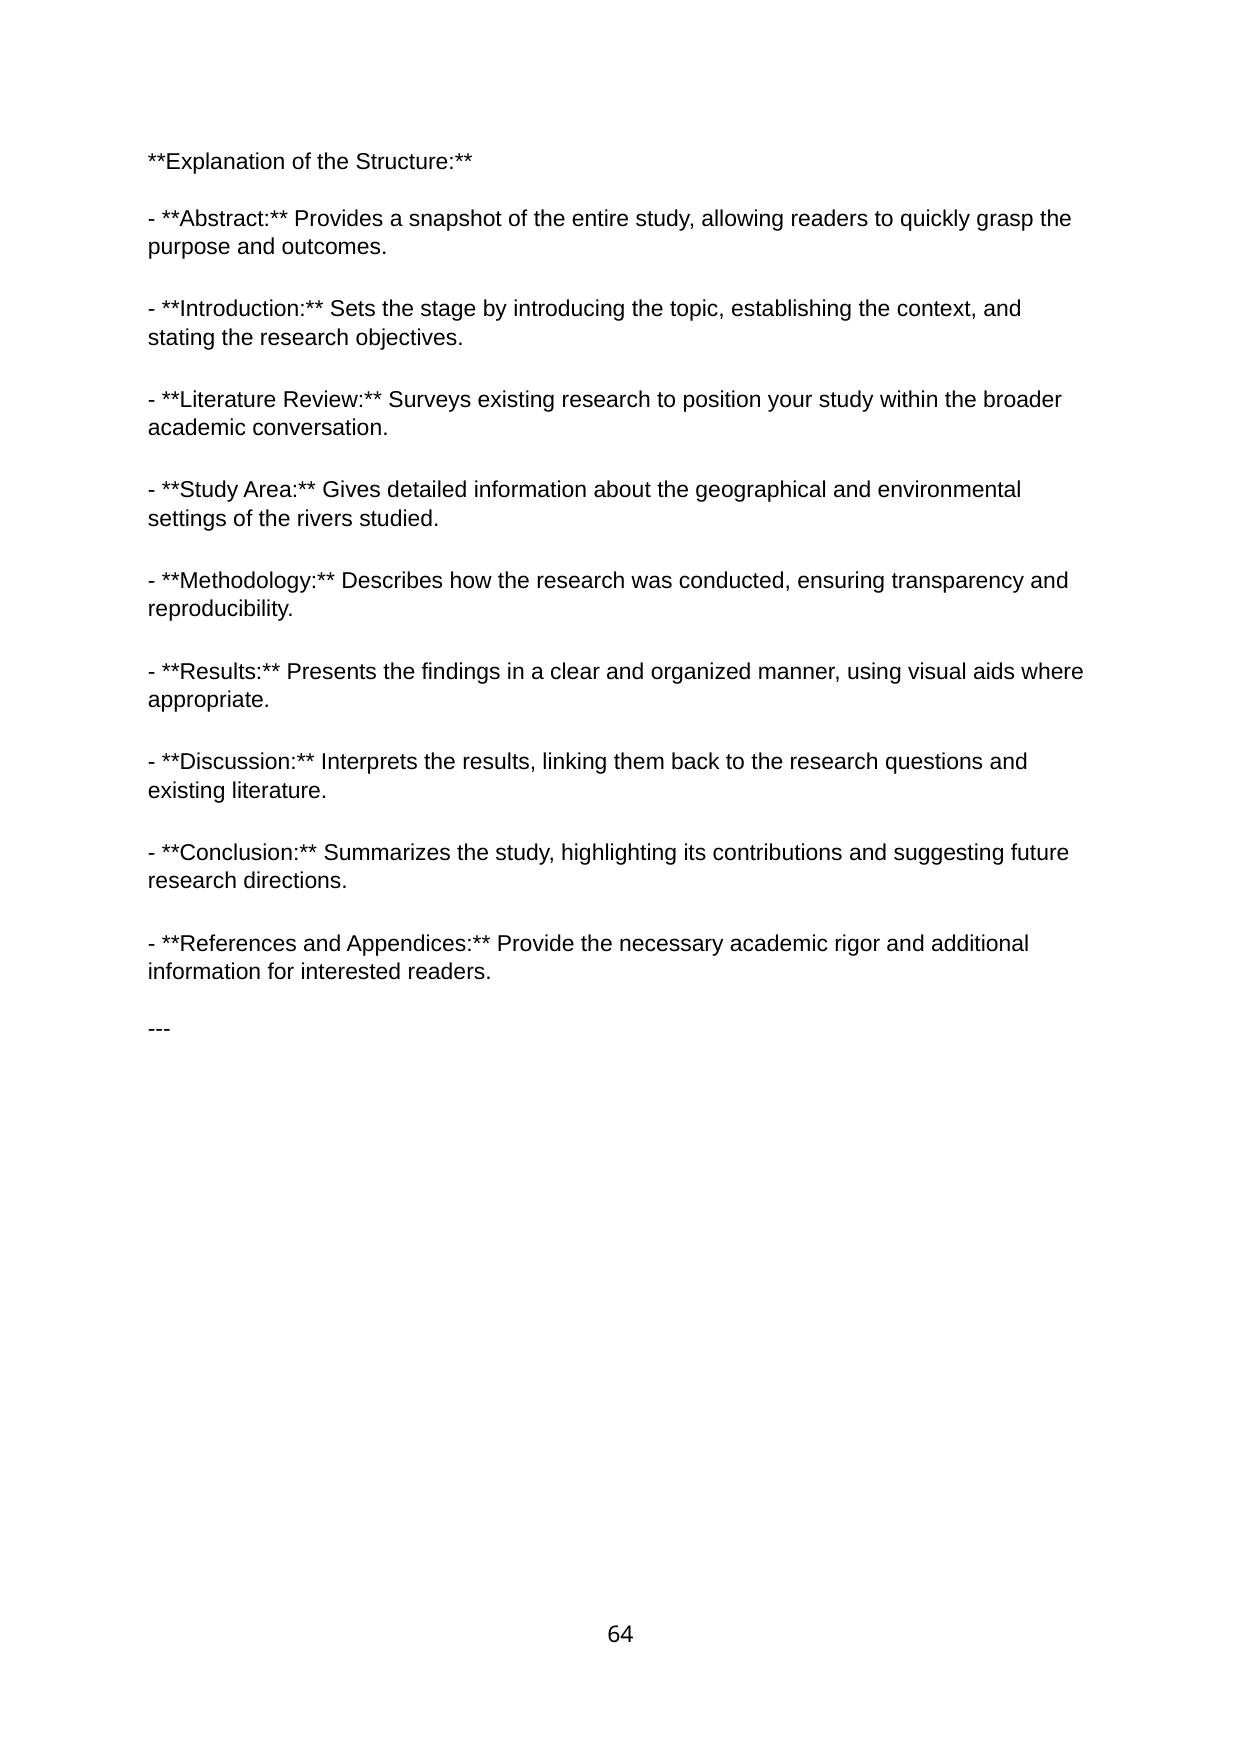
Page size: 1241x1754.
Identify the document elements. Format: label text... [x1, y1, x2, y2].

text - **References and Appendices:** Provide the necessary academic rigor and additional information for interested readers. [148, 929, 1093, 984]
text - **Methodology:** Describes how the research was conducted, ensuring transparency and reproducibility. [148, 567, 1093, 622]
text **Explanation of the Structure:** [148, 148, 1093, 174]
text - **Abstract:** Provides a snapshot of the entire study, allowing readers to quickly grasp the purpose and outcomes. [148, 204, 1093, 259]
text - **Results:** Presents the findings in a clear and organized manner, using visual aids where appropriate. [148, 658, 1093, 712]
text - **Conclusion:** Summarizes the study, highlighting its contributions and suggesting future research directions. [148, 839, 1093, 894]
text - **Introduction:** Sets the stage by introducing the topic, establishing the context, and stating the research objectives. [148, 295, 1093, 350]
text --- [148, 1015, 1093, 1041]
text - **Literature Review:** Surveys existing research to position your study within the broader academic conversation. [148, 386, 1093, 441]
text - **Discussion:** Interprets the results, linking them back to the research questions and existing literature. [148, 748, 1093, 803]
text - **Study Area:** Gives detailed information about the geographical and environmental settings of the rivers studied. [148, 476, 1093, 531]
